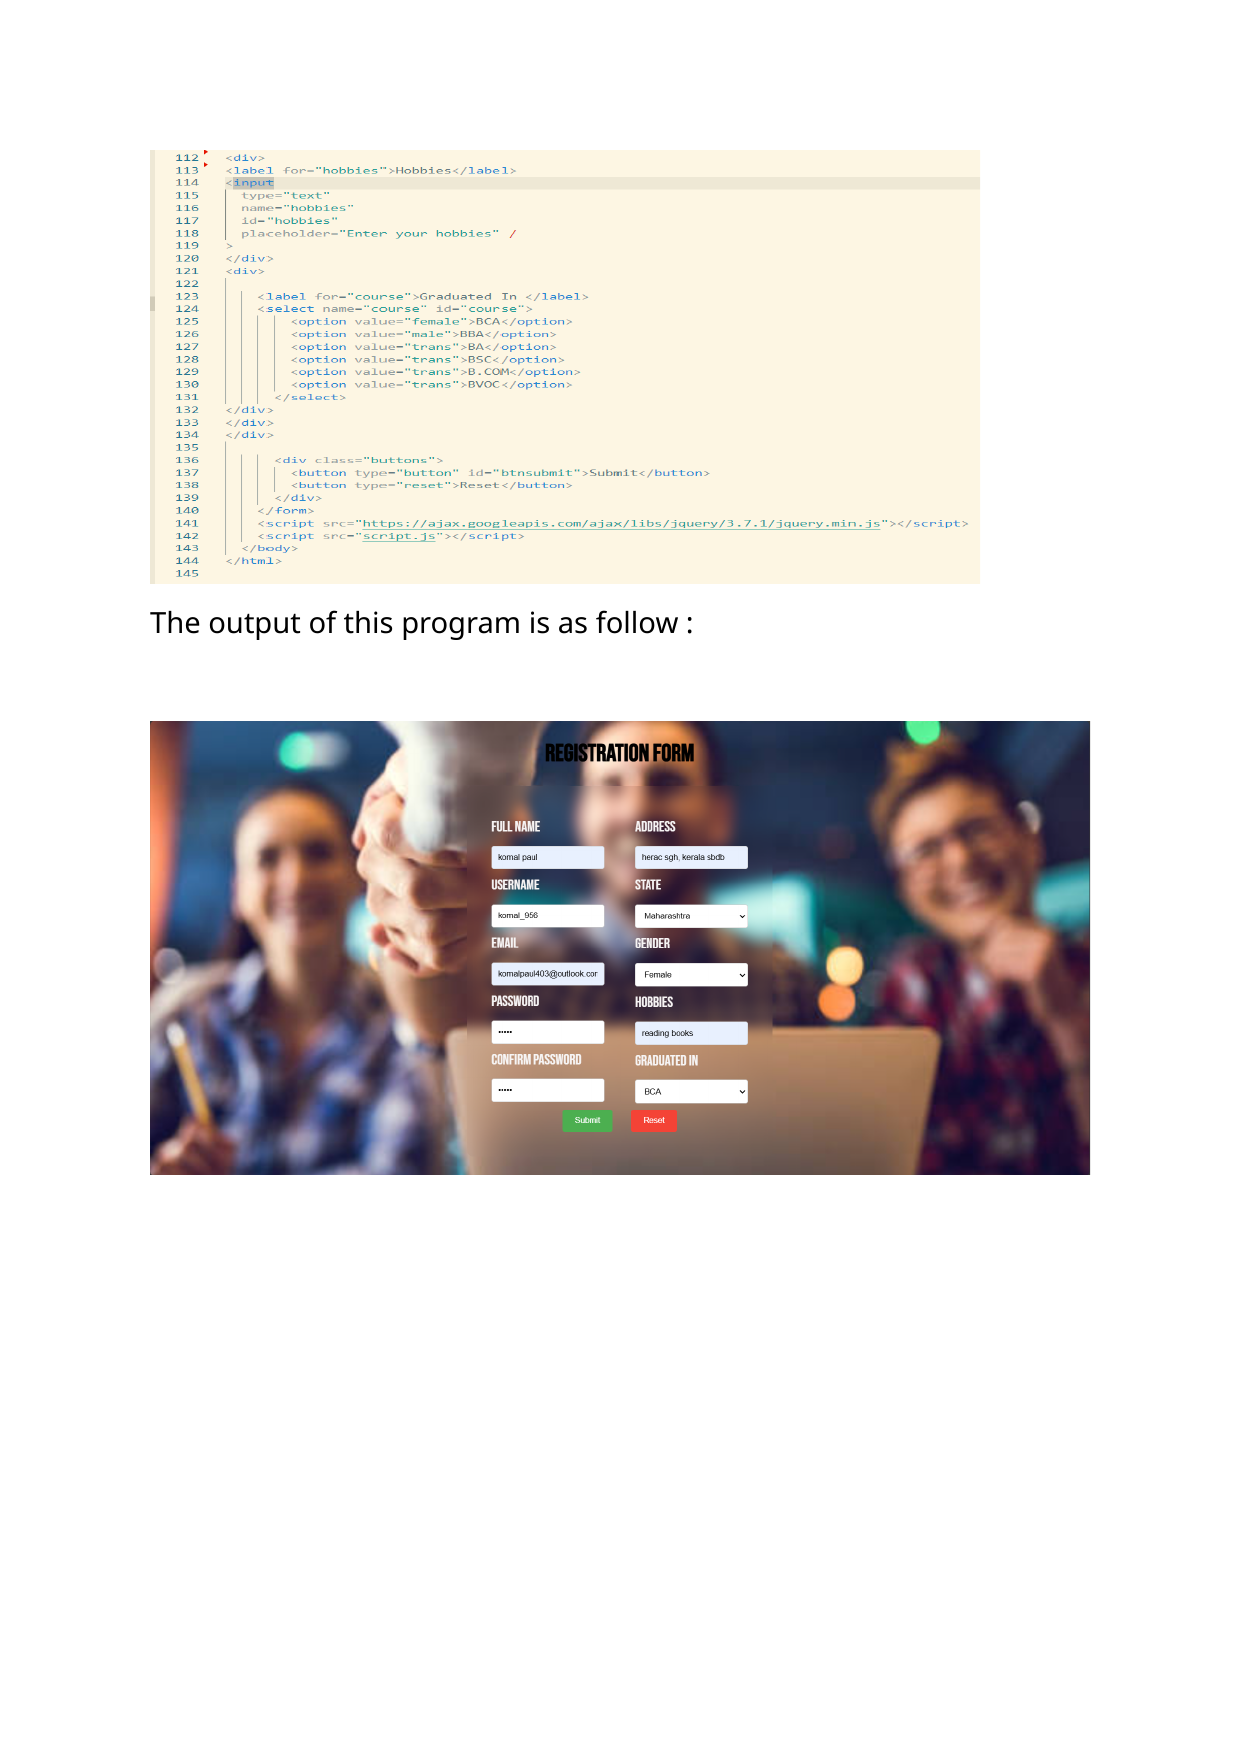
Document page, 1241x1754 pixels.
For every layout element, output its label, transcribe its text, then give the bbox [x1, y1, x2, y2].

picture [150, 150, 981, 584]
picture [150, 721, 1091, 1175]
text The output of this program is as follow : [150, 603, 1090, 642]
